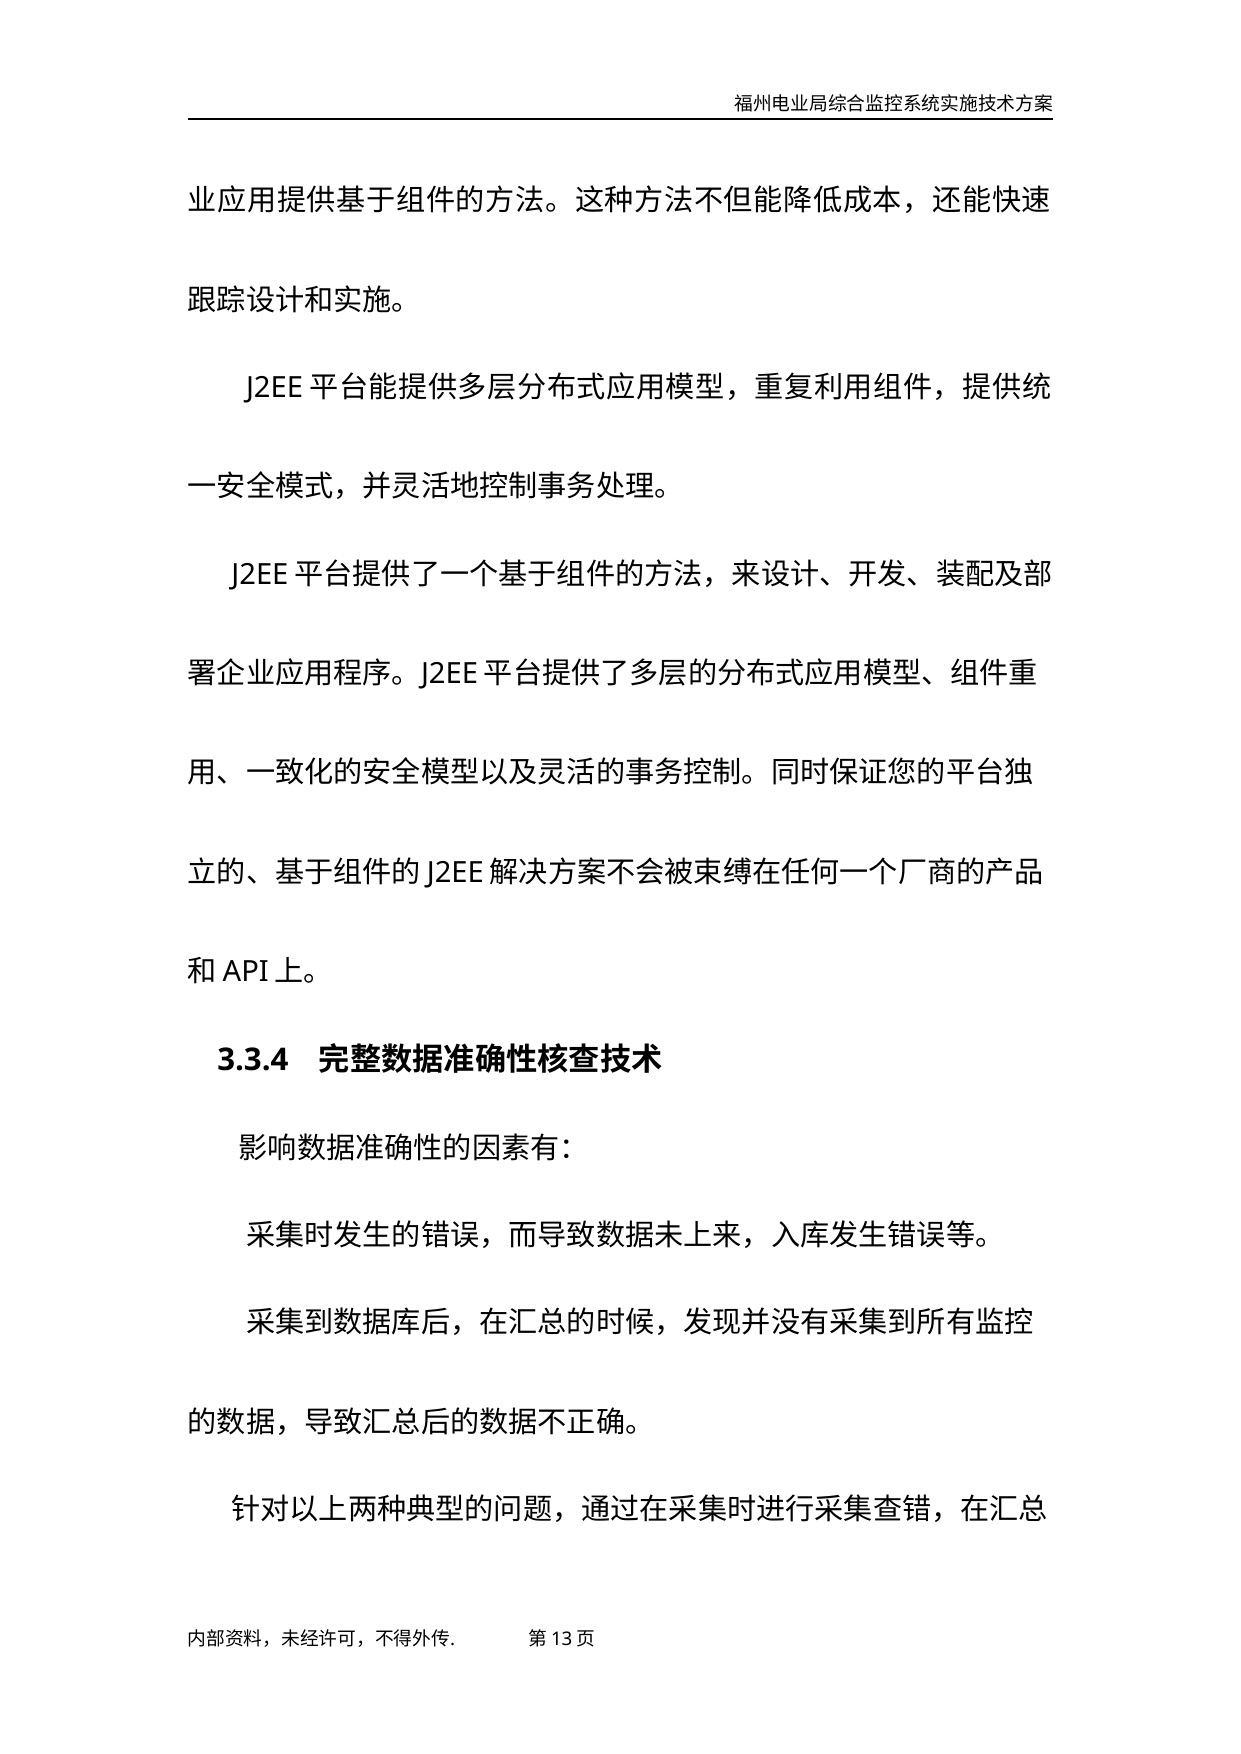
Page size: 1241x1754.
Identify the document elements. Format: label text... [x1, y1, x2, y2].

text 采集到数据库后，在汇总的时候，发现并没有采集到所有监控的数据，导致汇总后的数据不正确。 [187, 1287, 1053, 1453]
text 影响数据准确性的因素有： [187, 1112, 1053, 1178]
subtitle 完整数据准确性核查技术 [217, 1023, 1053, 1089]
text 采集时发生的错误，而导致数据未上来，入库发生错误等。 [187, 1199, 1053, 1266]
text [187, 165, 1053, 330]
text J2EE平台提供了一个基于组件的方法，来设计、开发、装配及部署企业应用程序。J2EE平台提供了多层的分布式应用模型、组件重用、一致化的安全模型以及灵活的事务控制。同时保证您的平台独立的、基于组件的J2EE解决方案不会被束缚在任何一个厂商的产品和API上。 [187, 538, 1053, 1002]
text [187, 1474, 1053, 1540]
text J2EE平台能提供多层分布式应用模型，重复利用组件，提供统一安全模式，并灵活地控制事务处理。 [187, 352, 1053, 517]
